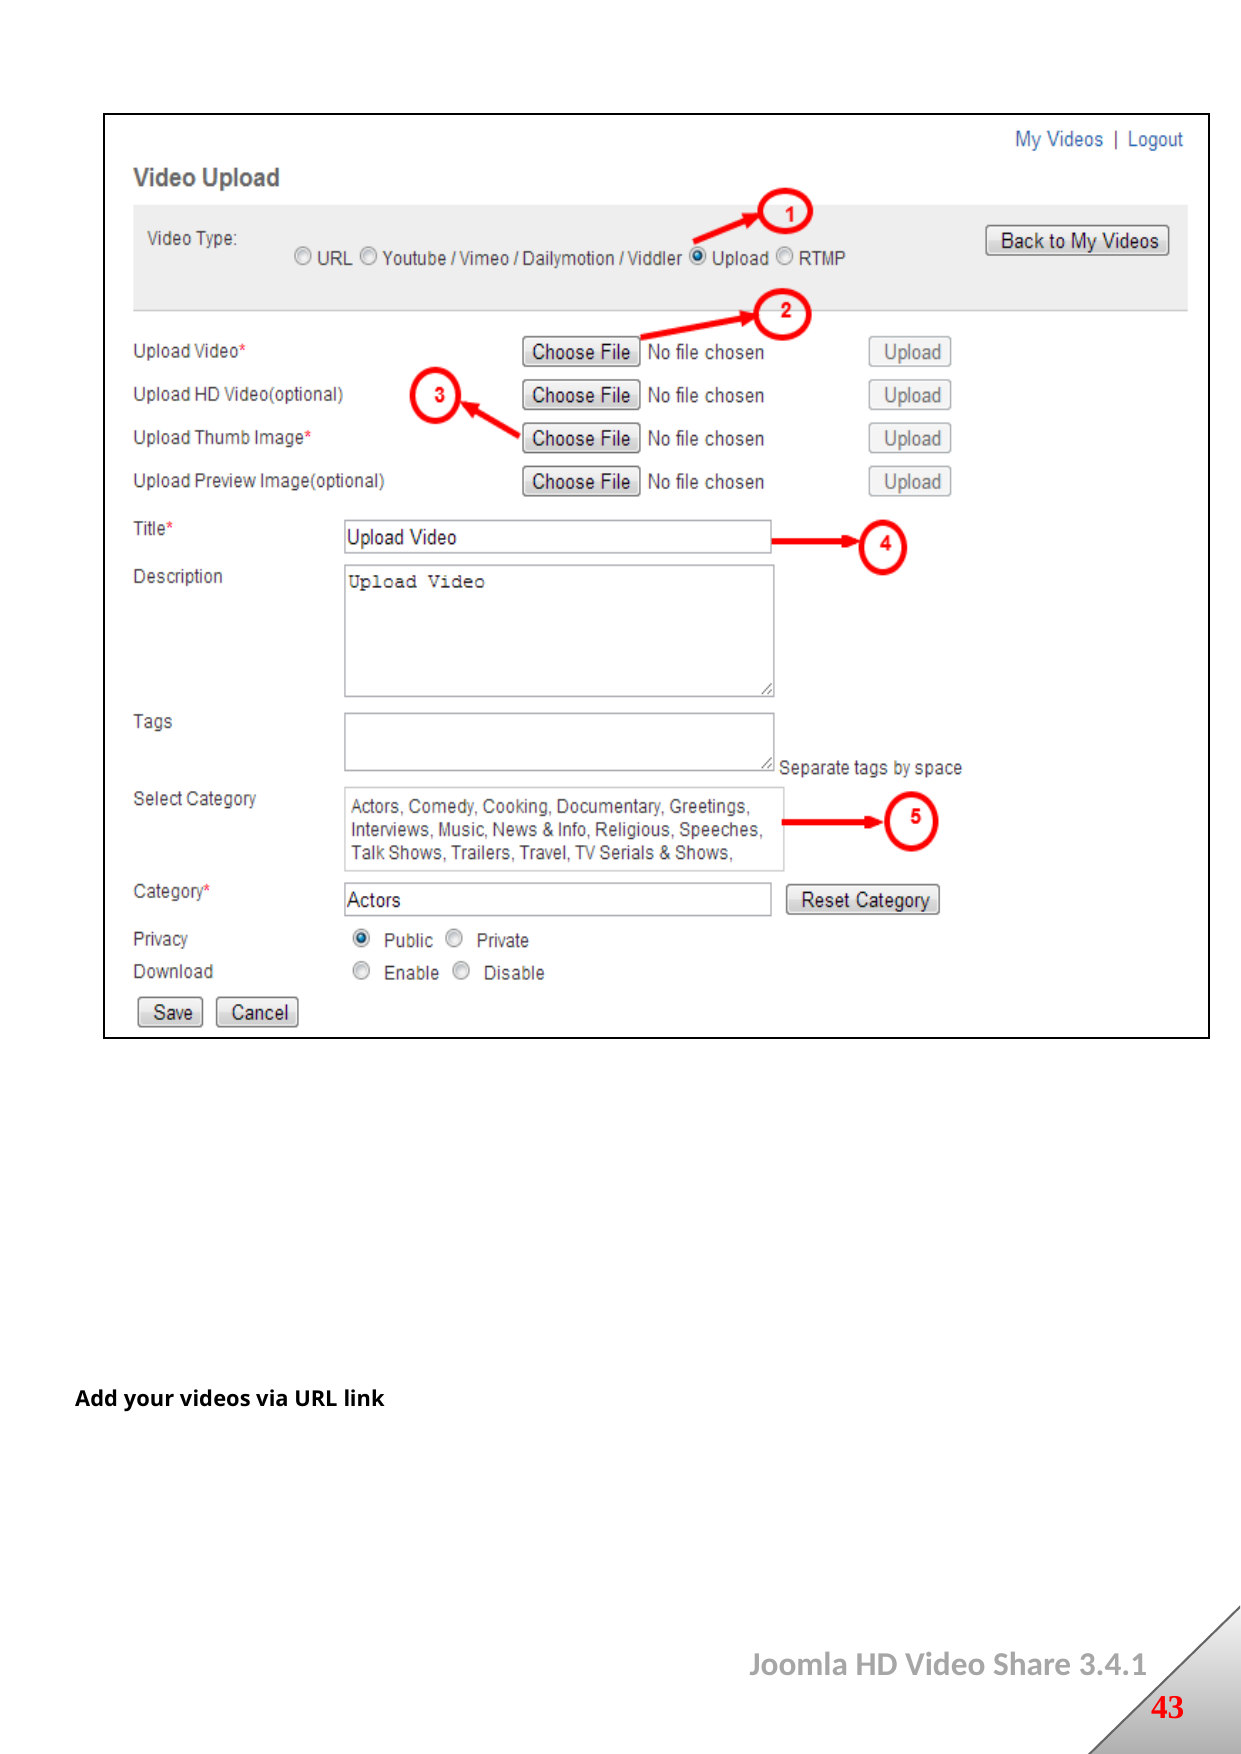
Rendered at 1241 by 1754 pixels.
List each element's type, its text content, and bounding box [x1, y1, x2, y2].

text Add your videos via URL link [75, 1383, 1181, 1413]
picture [105, 115, 1208, 1037]
